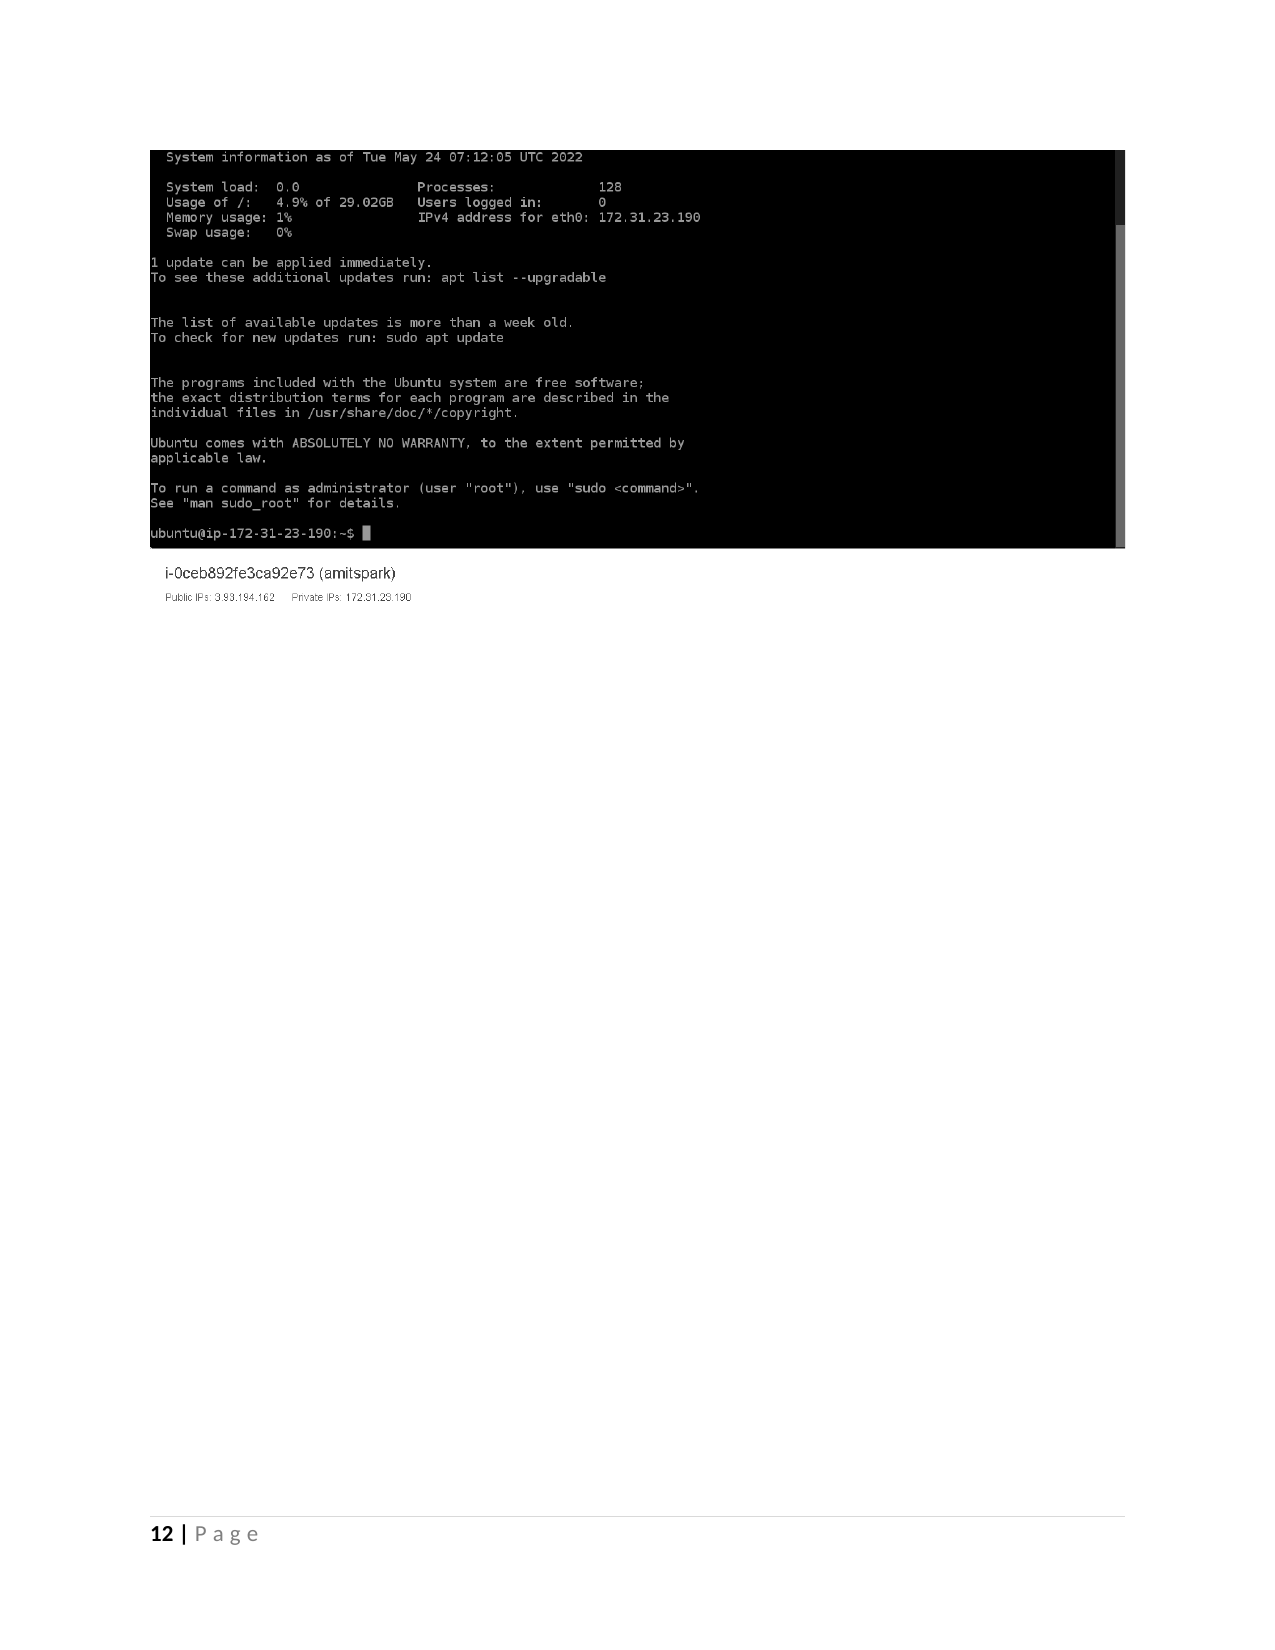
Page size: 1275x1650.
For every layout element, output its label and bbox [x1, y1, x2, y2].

picture [150, 150, 1125, 619]
